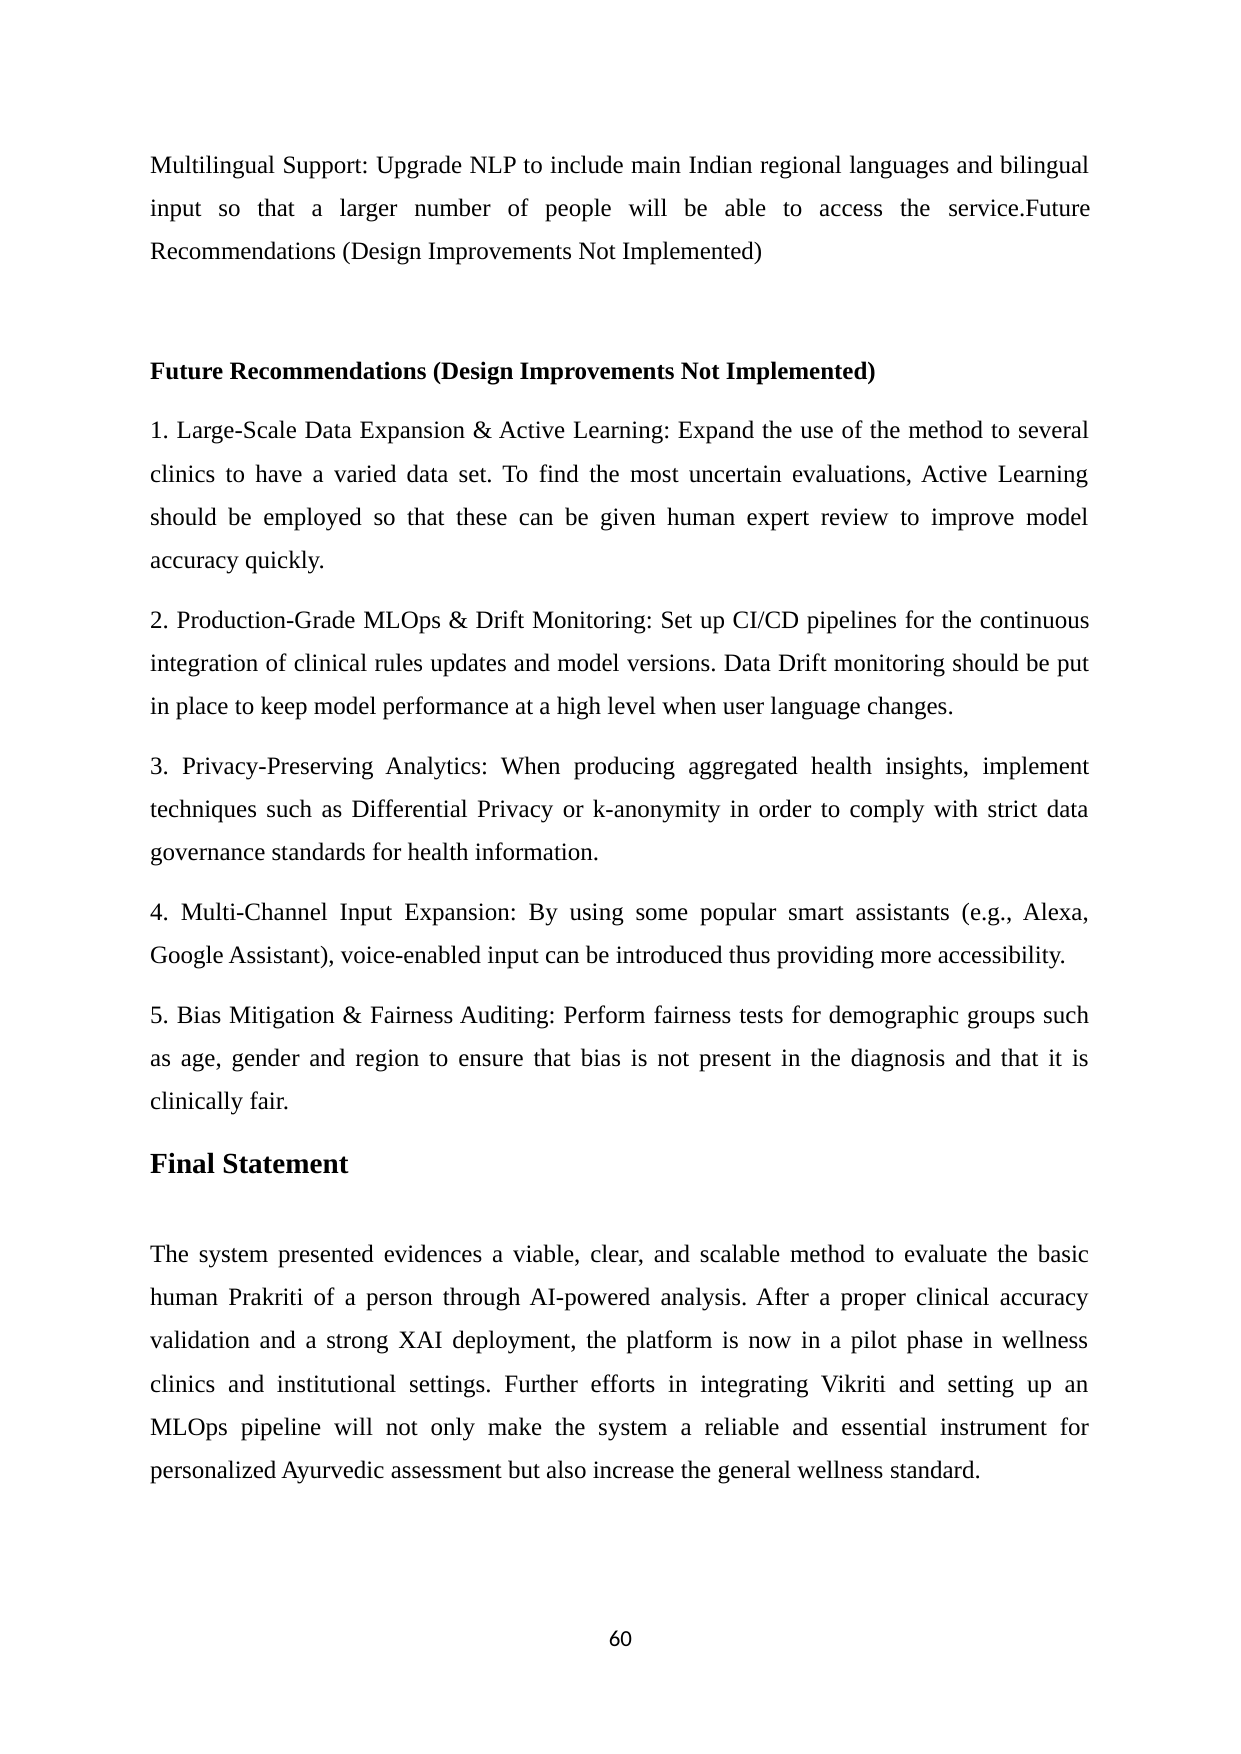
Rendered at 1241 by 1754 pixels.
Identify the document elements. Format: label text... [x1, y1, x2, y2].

text 4. Multi-Channel Input Expansion: By using some popular smart assistants (e.g., Alexa, Google Assistant), voice-enabled input can be introduced thus providing more accessibility. [150, 897, 1090, 969]
text 5. Bias Mitigation & Fairness Auditing: Perform fairness tests for demographic groups such as age, gender and region to ensure that bias is not present in the diagnosis and that it is clinically ​‍​‌‍​‍‌​‍​‌‍​‍‌fair. [150, 1000, 1090, 1115]
text 3. Privacy-Preserving Analytics: When producing aggregated health insights, implement techniques such as Differential Privacy or k-anonymity in order to comply with strict data governance standards for health information. [150, 751, 1090, 866]
text Multilingual Support: Upgrade NLP to include main Indian regional languages and bilingual input so that a larger number of people will be able to access the ​‍​‌‍​‍‌​‍​‌‍​‍‌service.Future​‍​‌‍​‍‌​‍​‌‍​‍‌ Recommendations (Design Improvements Not Implemented) [150, 150, 1090, 265]
text 2. Production-Grade MLOps & Drift Monitoring: Set up CI/CD pipelines for the continuous integration of clinical rules updates and model versions. Data Drift monitoring should be put in place to keep model performance at a high level when user language changes. [150, 605, 1090, 720]
text 1. Large-Scale Data Expansion & Active Learning: Expand the use of the method to several clinics to have a varied data set. To find the most uncertain evaluations, Active Learning should be employed so that these can be given human expert review to improve model accuracy quickly. [150, 416, 1090, 574]
text The system presented evidences a viable, clear, and scalable method to evaluate the basic human Prakriti of a person through AI-powered analysis. After a proper clinical accuracy validation and a strong XAI deployment, the platform is now in a pilot phase in wellness clinics and institutional settings. Further efforts in integrating Vikriti and setting up an MLOps pipeline will not only make the system a reliable and essential instrument for personalized Ayurvedic assessment but also increase the general wellness ​‍​‌‍​‍‌​‍​‌‍​‍‌standard. [150, 1239, 1090, 1484]
text Future Recommendations (Design Improvements Not Implemented) [150, 356, 1090, 384]
text Final​‍​‌‍​‍‌​‍​‌‍​‍‌ Statement [150, 1146, 1090, 1179]
